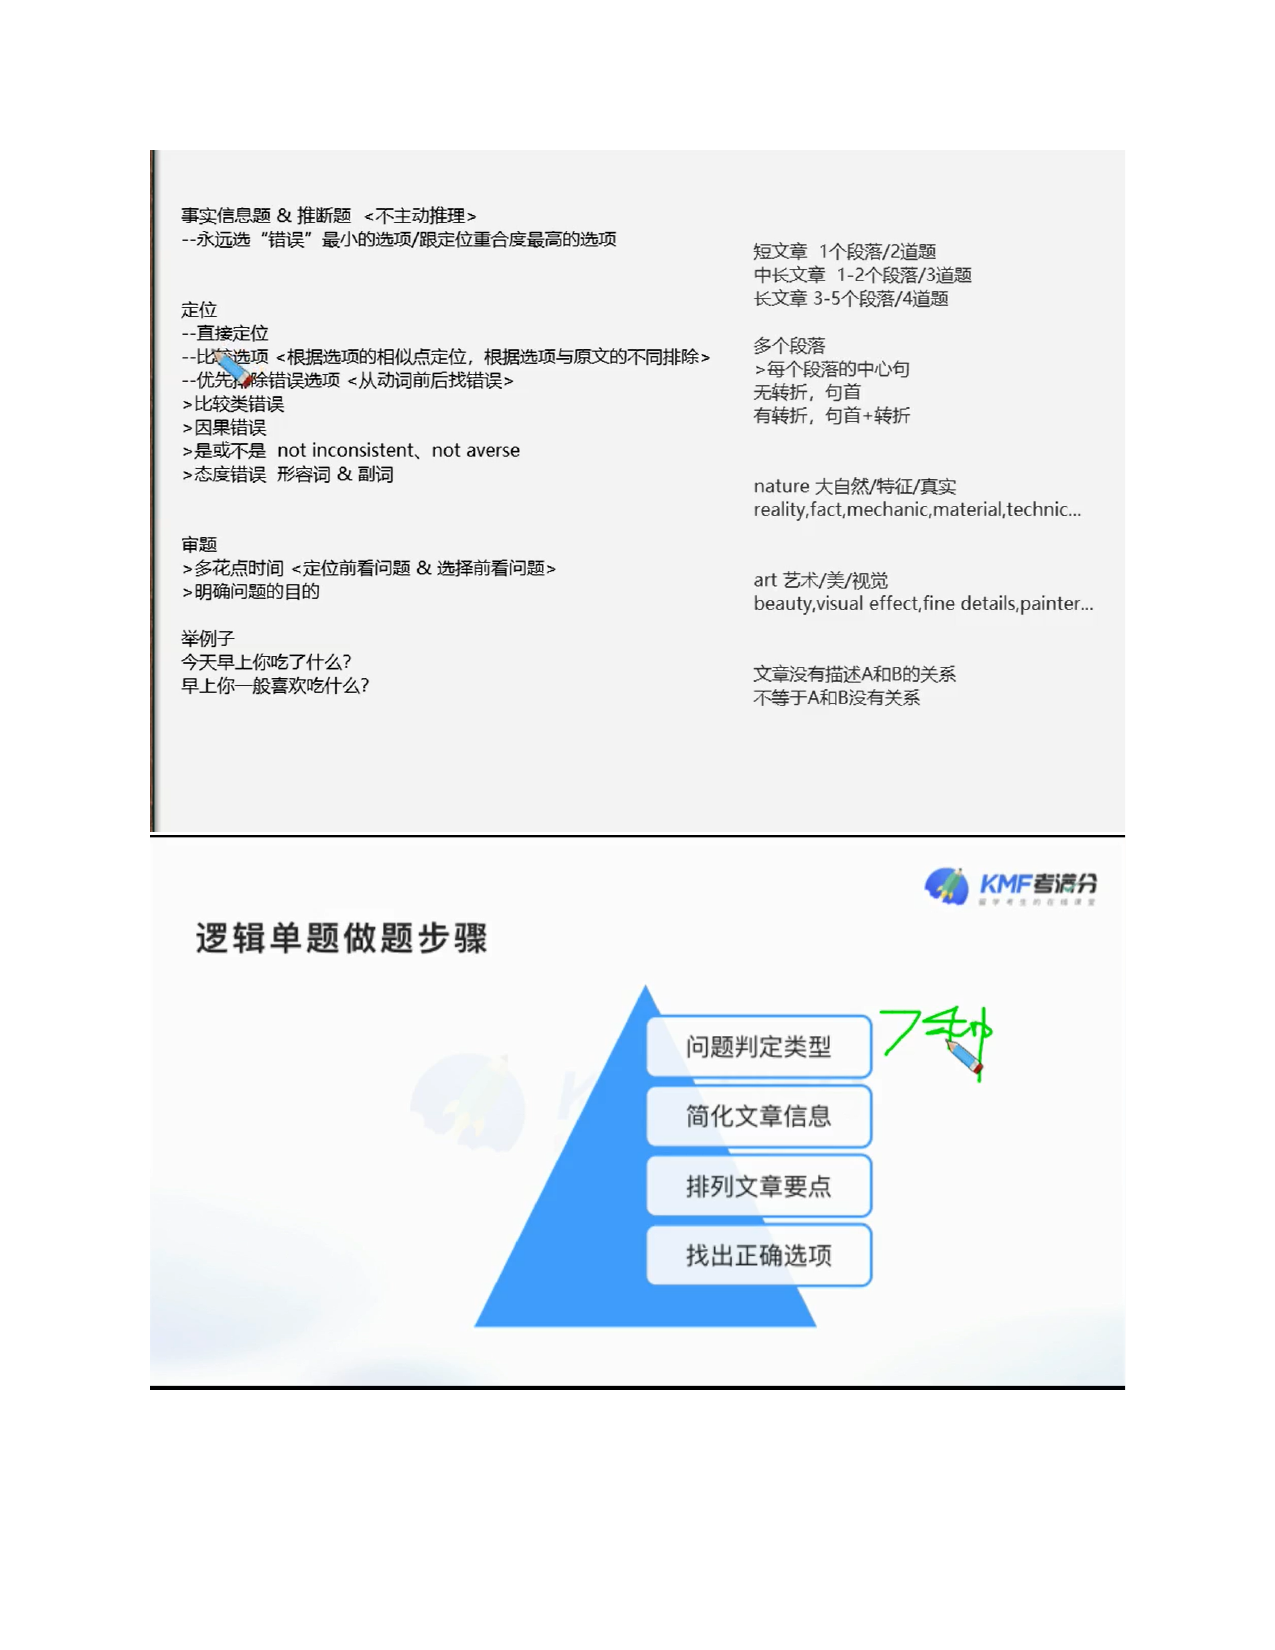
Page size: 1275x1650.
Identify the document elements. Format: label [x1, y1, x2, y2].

picture [150, 835, 1125, 1390]
picture [150, 150, 1125, 832]
